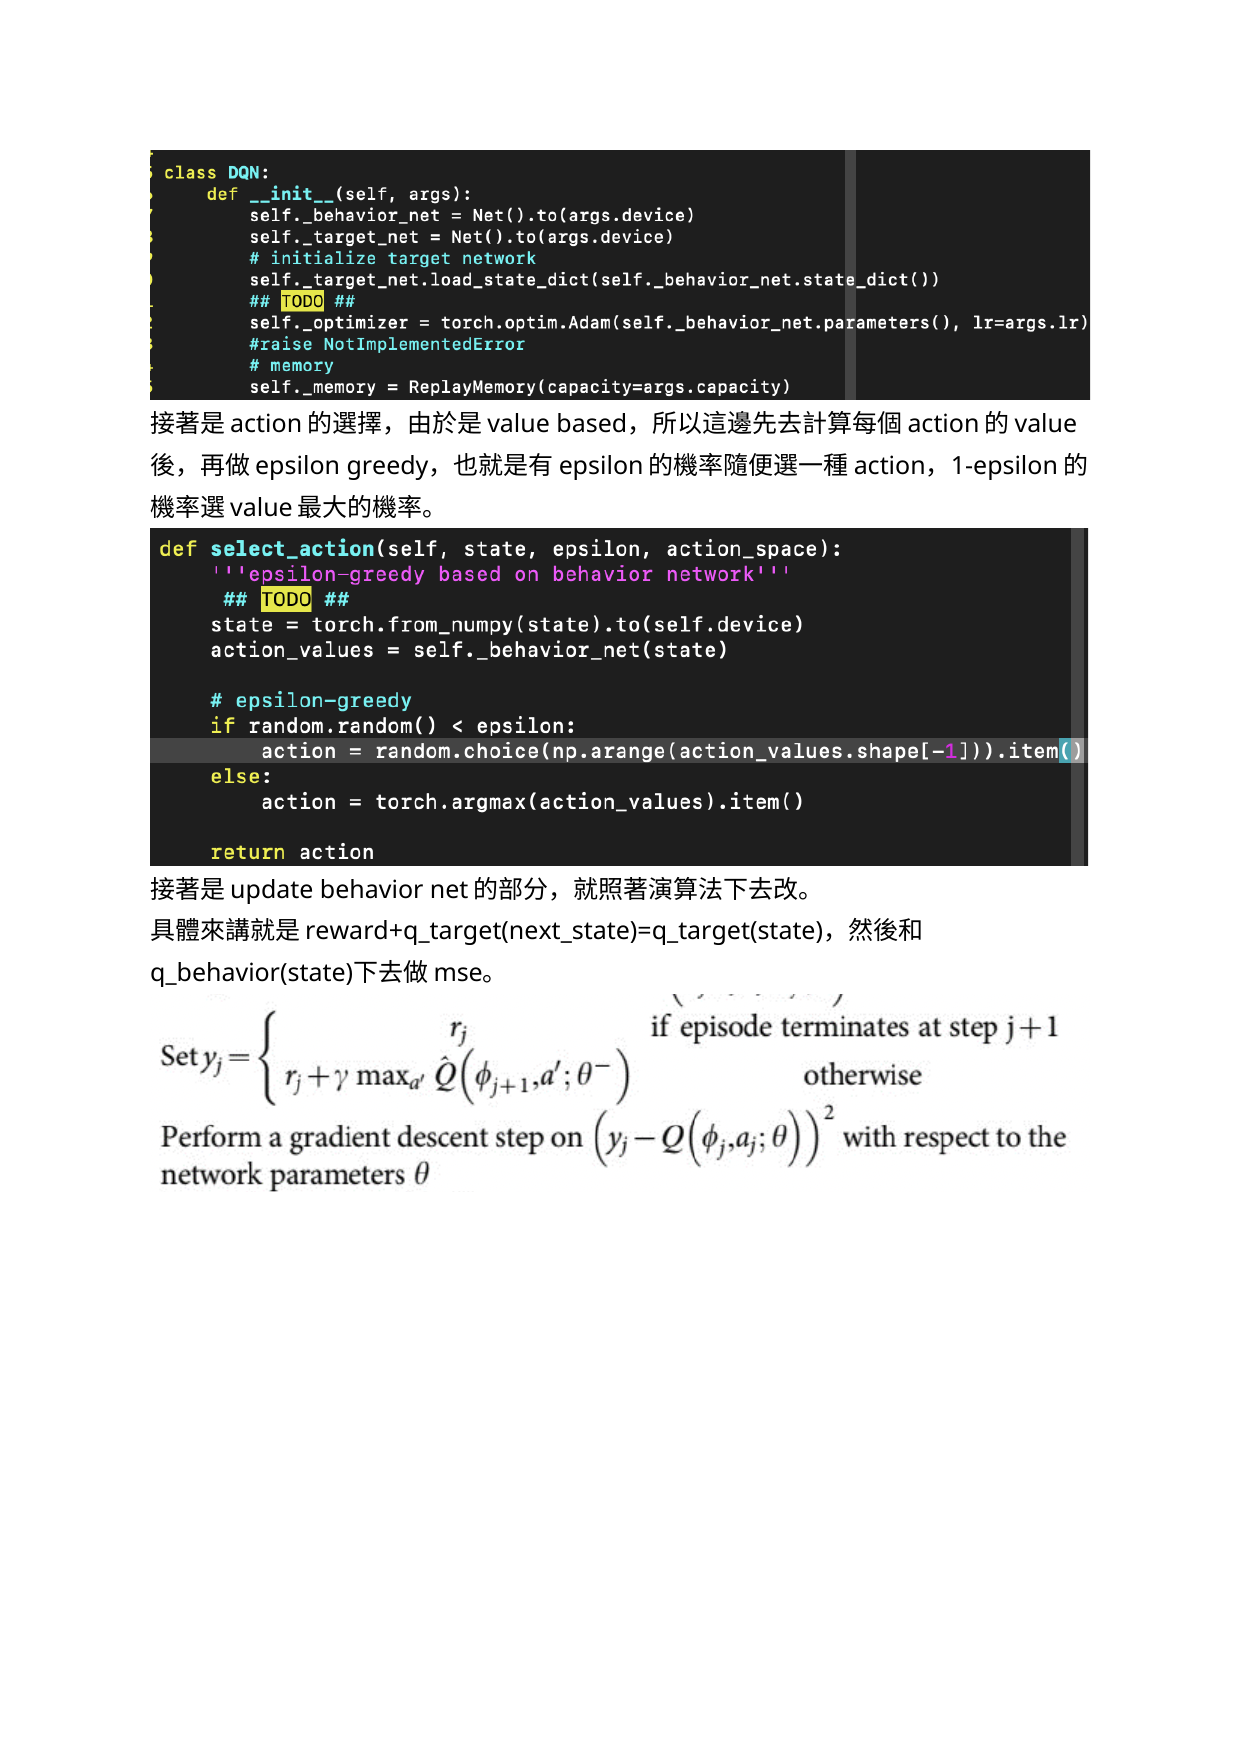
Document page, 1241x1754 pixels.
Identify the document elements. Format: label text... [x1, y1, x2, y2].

picture [150, 528, 1089, 866]
picture [150, 150, 1091, 400]
text 具體來講就是reward+q_target(next_state)=q_target(state)，然後和q_behavior(state)下去做mse。 [150, 911, 1090, 989]
picture [150, 994, 1091, 1192]
text 接著是update behavior net的部分，就照著演算法下去改。 [150, 869, 1090, 905]
text 接著是action的選擇，由於是value based，所以這邊先去計算每個action的value後，再做epsilon greedy，也就是有epsilon的機率隨便選一種action，1-epsilon的機率選value最大的機率。 [150, 404, 1090, 523]
